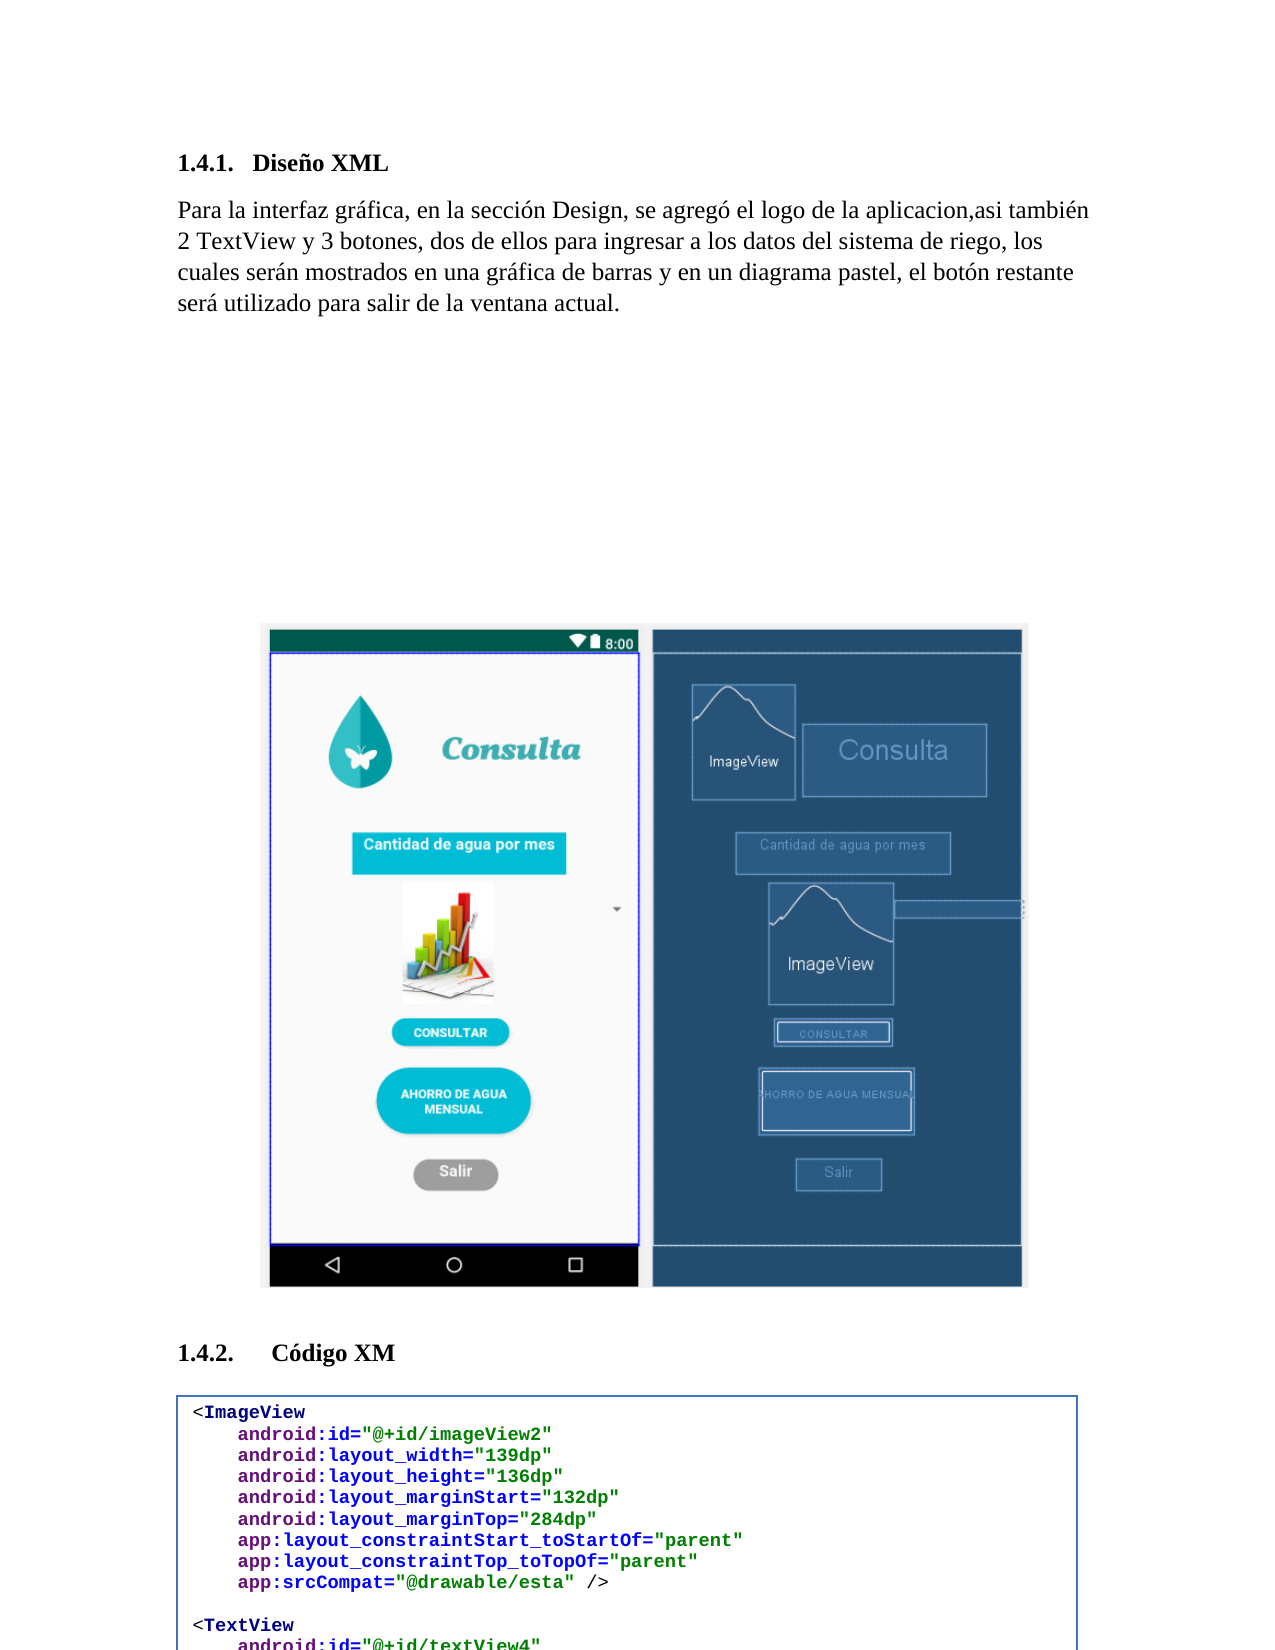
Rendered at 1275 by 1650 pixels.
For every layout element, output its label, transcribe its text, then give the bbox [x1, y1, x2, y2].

list Código XM [177, 1338, 1098, 1367]
text Para la interfaz gráfica, en la sección Design, se agregó el logo de la aplicacion,asi también 2 TextView y 3 botones, dos de ellos para ingresar a los datos del sistema de riego, los cuales serán mostrados en una gráfica de barras y en un diagrama pastel, el botón restante será utilizado para salir de la ventana actual. [177, 195, 1098, 317]
list Diseño XML [177, 148, 1098, 176]
picture [260, 623, 1029, 1289]
